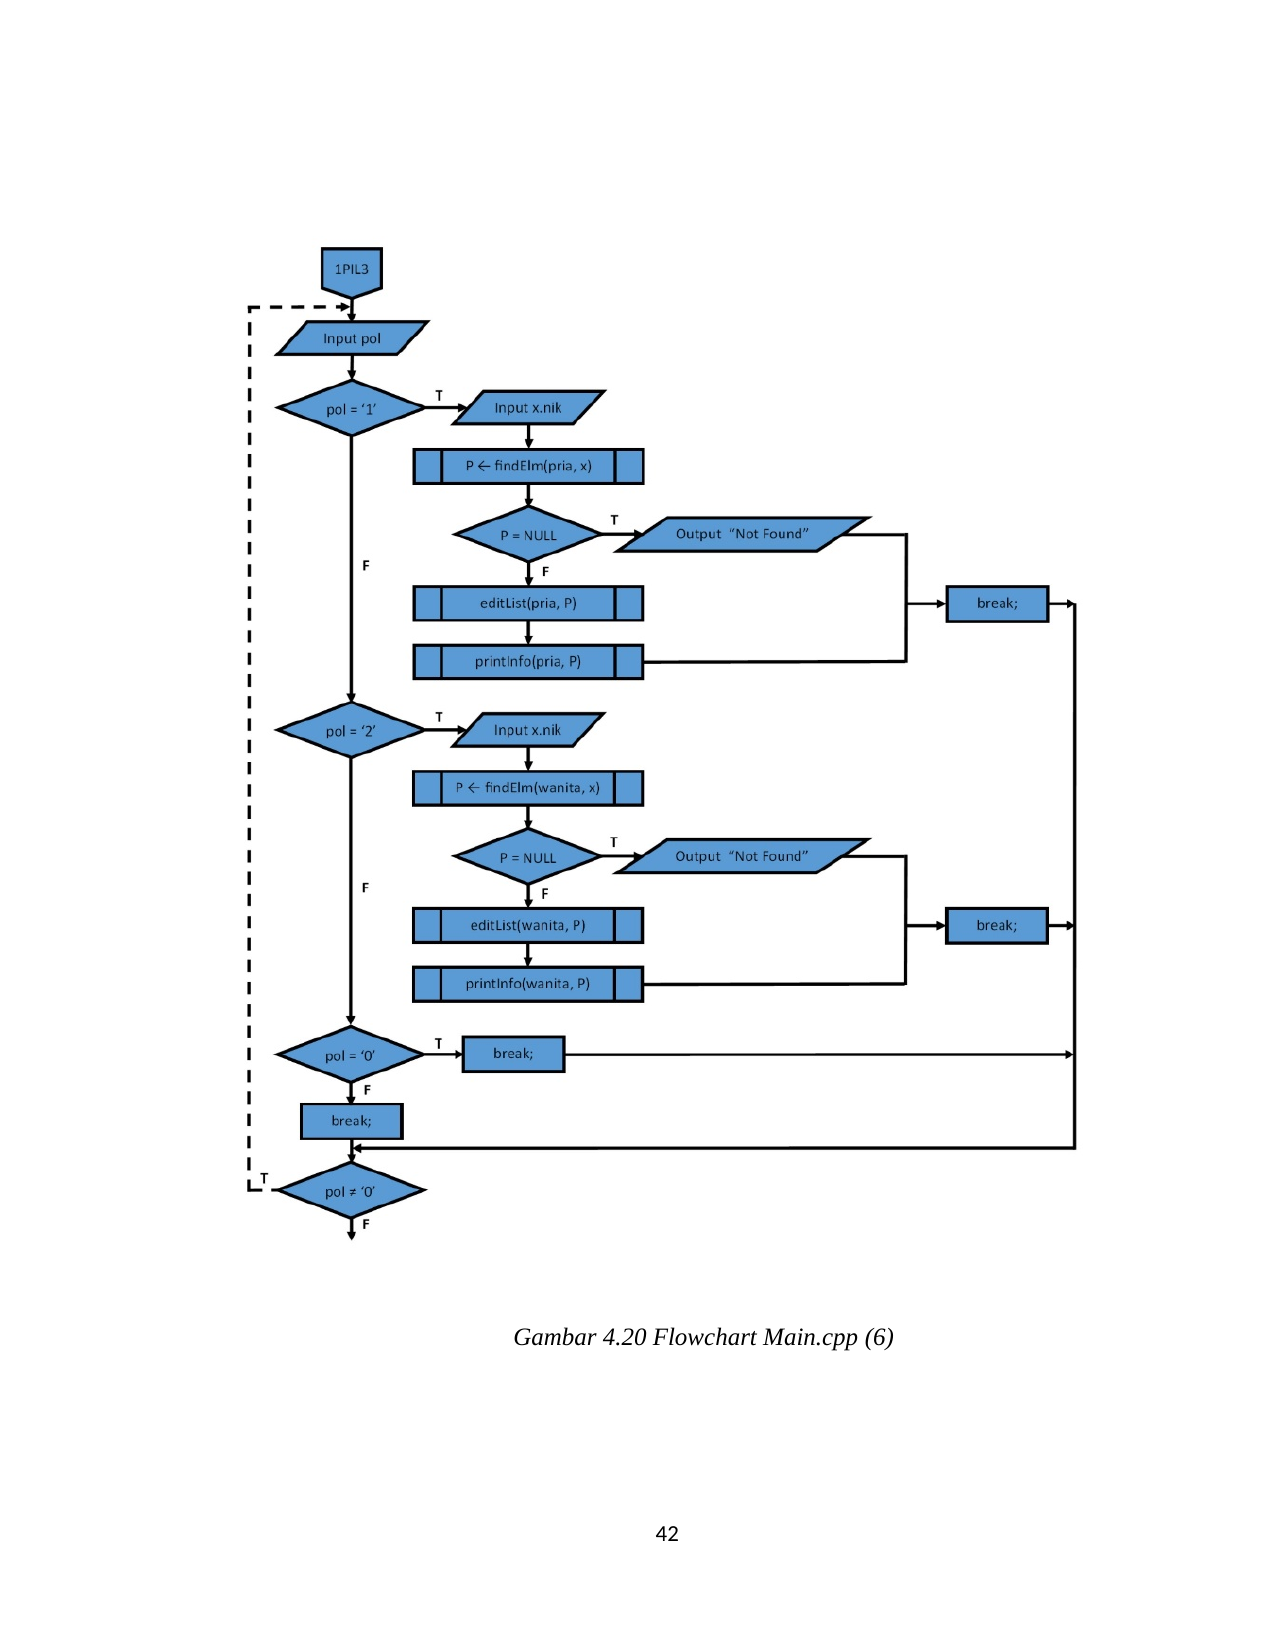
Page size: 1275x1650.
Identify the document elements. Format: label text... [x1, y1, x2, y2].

picture [236, 236, 1105, 1255]
subtitle Gambar 4.20 Flowchart Main.cpp (6) [236, 1322, 1098, 1350]
